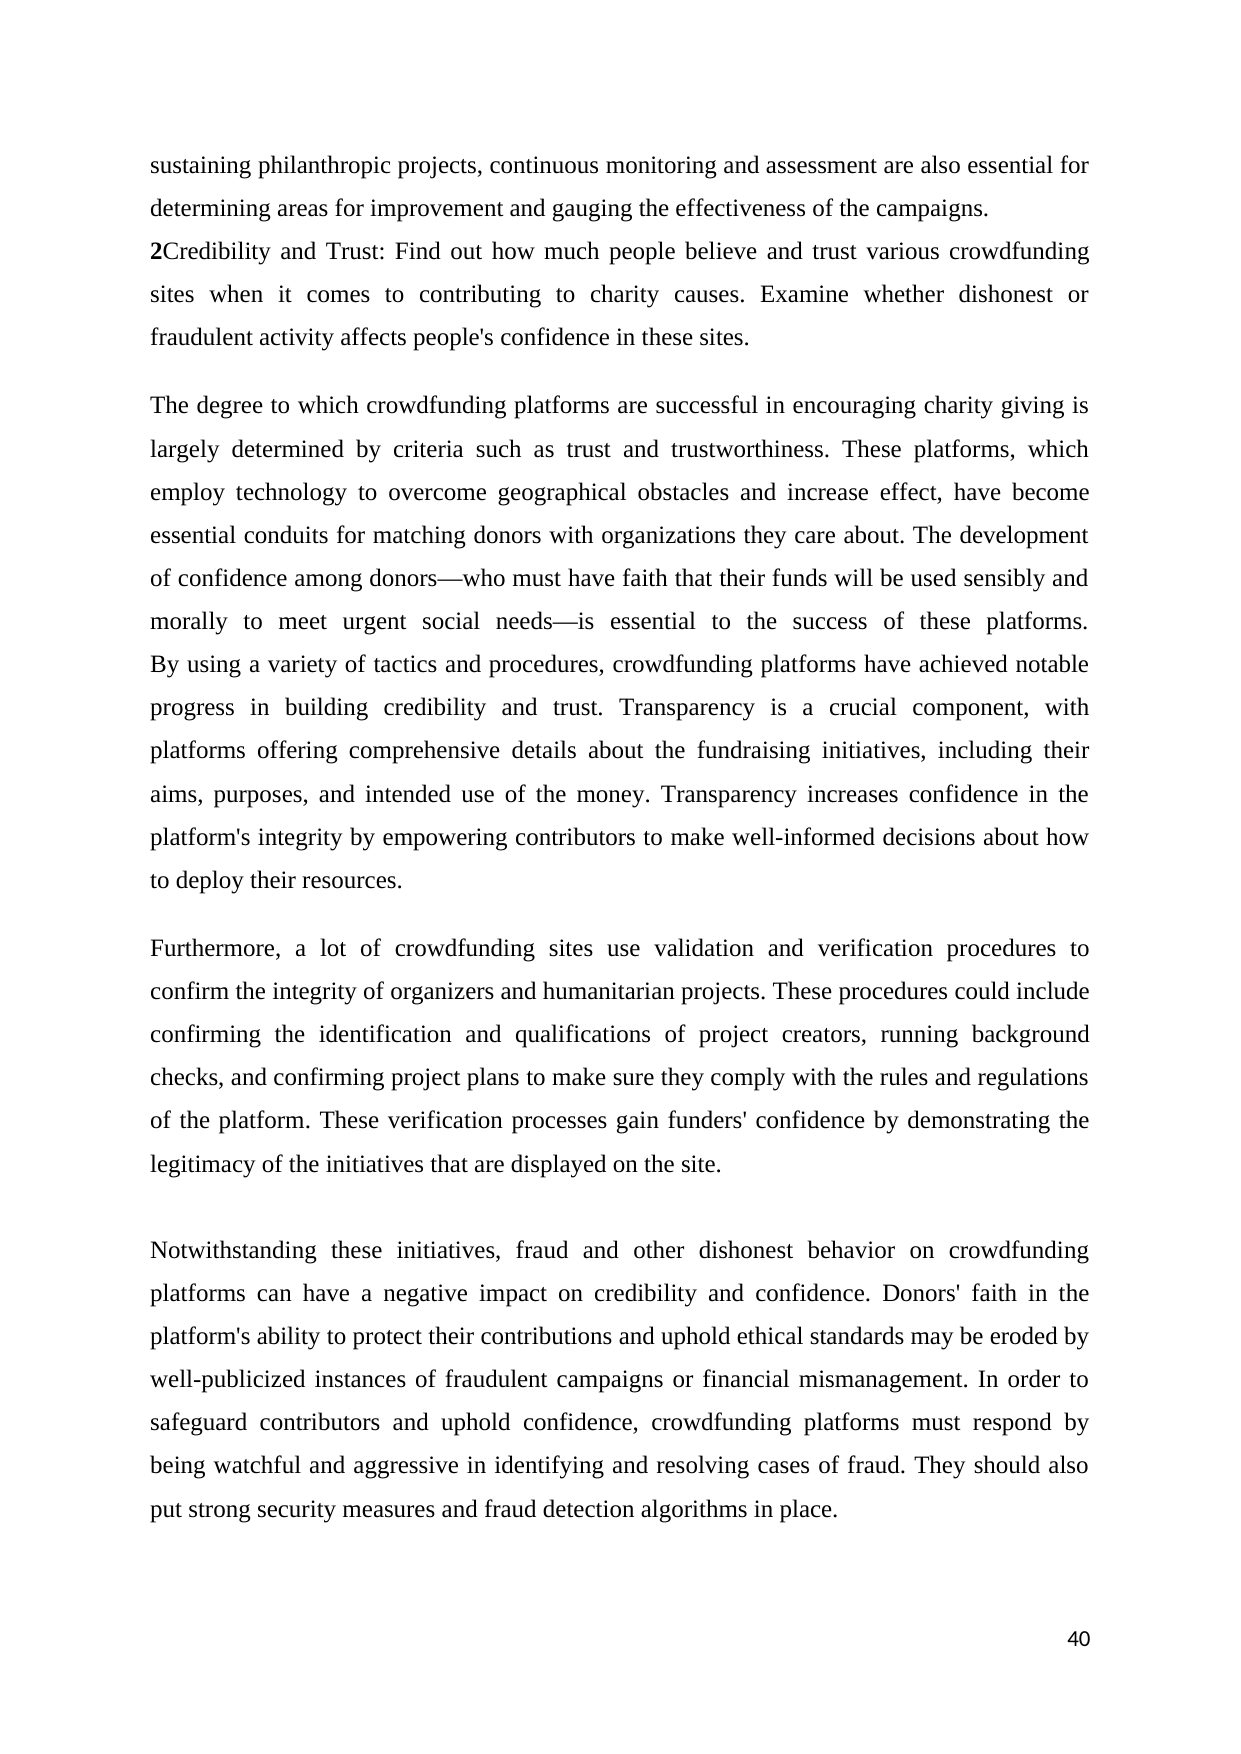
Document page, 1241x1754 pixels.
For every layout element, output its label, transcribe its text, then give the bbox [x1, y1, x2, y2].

text Furthermore, a lot of crowdfunding sites use validation and verification procedures to confirm the integrity of organizers and humanitarian projects. These procedures could include confirming the identification and qualifications of project creators, running background checks, and confirming project plans to make sure they comply with the rules and regulations of the platform. These verification processes gain funders' confidence by demonstrating the legitimacy of the initiatives that are displayed on the site. [150, 933, 1090, 1177]
text The degree to which crowdfunding platforms are successful in encouraging charity giving is largely determined by criteria such as trust and trustworthiness. These platforms, which employ technology to overcome geographical obstacles and increase effect, have become essential conduits for matching donors with organizations they care about. The development of confidence among donors—who must have faith that their funds will be used sensibly and morally to meet urgent social needs—is essential to the success of these platforms. By using a variety of tactics and procedures, crowdfunding platforms have achieved notable progress in building credibility and trust. Transparency is a crucial component, with platforms offering comprehensive details about the fundraising initiatives, including their aims, purposes, and intended use of the money. Transparency increases confidence in the platform's integrity by empowering contributors to make well-informed decisions about how to deploy their resources. [150, 391, 1090, 894]
text 2Credibility and Trust: Find out how much people believe and trust various crowdfunding sites when it comes to contributing to charity causes. Examine whether dishonest or fraudulent activity affects people's confidence in these sites. [150, 236, 1090, 351]
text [150, 150, 1090, 222]
text Notwithstanding these initiatives, fraud and other dishonest behavior on crowdfunding platforms can have a negative impact on credibility and confidence. Donors' faith in the platform's ability to protect their contributions and uphold ethical standards may be eroded by well-publicized instances of fraudulent campaigns or financial mismanagement. In order to safeguard contributors and uphold confidence, crowdfunding platforms must respond by being watchful and aggressive in identifying and resolving cases of fraud. They should also put strong security measures and fraud detection algorithms in place. [150, 1235, 1090, 1522]
